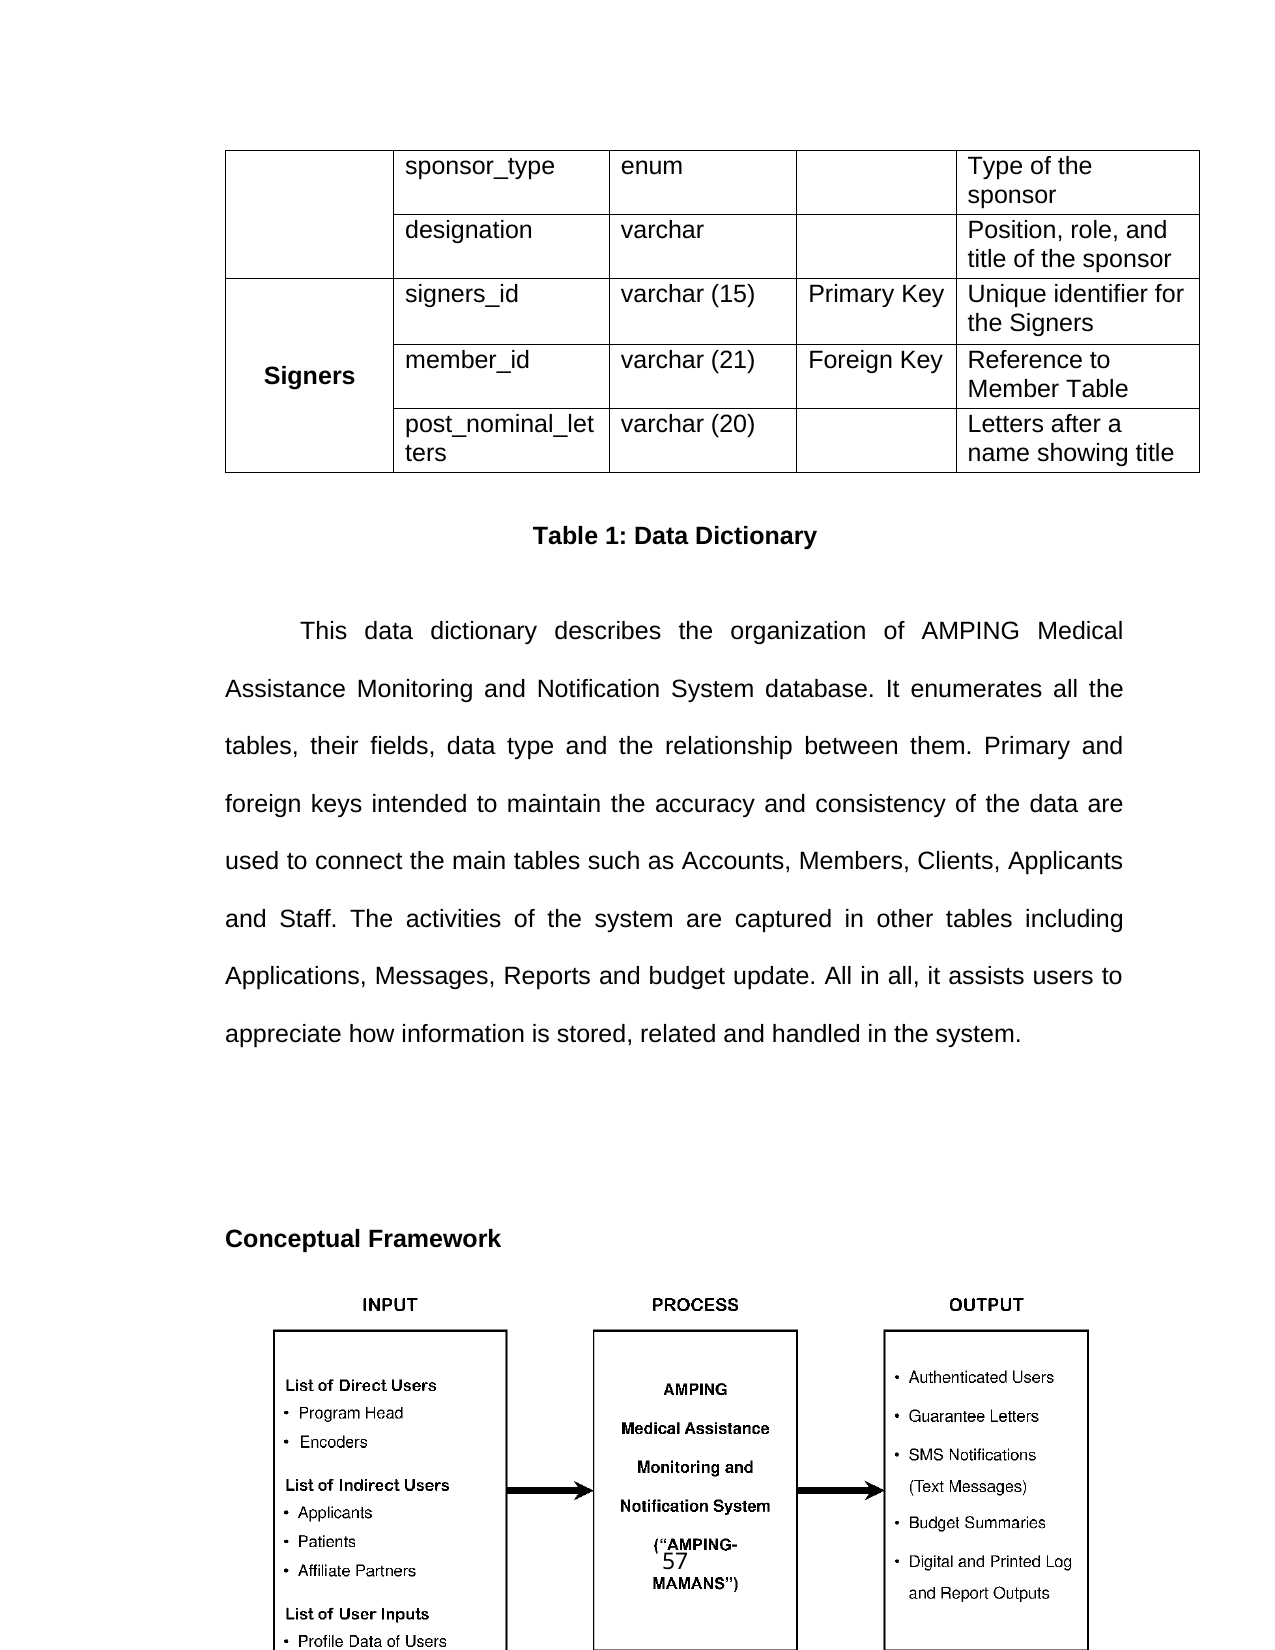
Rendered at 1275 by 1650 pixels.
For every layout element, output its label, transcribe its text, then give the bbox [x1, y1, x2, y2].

table_cell varchar (15) [610, 279, 796, 344]
table_cell Unique identifier for the Signers [957, 279, 1199, 344]
table_cell enum [610, 151, 796, 214]
table_cell Position, role, and title of the sponsor [957, 215, 1199, 278]
table_cell [797, 409, 956, 472]
text Table 1: Data Dictionary [225, 521, 1125, 549]
table_cell varchar (20) [610, 409, 796, 472]
table_cell [797, 215, 956, 278]
table_cell signers_id [394, 279, 609, 344]
table_cell Reference to Member Table [957, 345, 1199, 408]
table_cell varchar [610, 215, 796, 278]
table_cell post_nominal_letters [394, 409, 609, 472]
table_cell Primary Key [797, 279, 956, 344]
table_cell Signers [226, 279, 393, 472]
table_cell Foreign Key [797, 345, 956, 408]
table_cell Letters after a name showing title [957, 409, 1199, 472]
text This data dictionary describes the organization of AMPING Medical Assistance Monitoring and Notification System database. It enumerates all the tables, their fields, data type and the relationship between them. Primary and foreign keys intended to maintain the accuracy and consistency of the data are used to connect the main tables such as Accounts, Members, Clients, Applicants and Staff. The activities of the system are captured in other tables including Applications, Messages, Reports and budget update. All in all, it assists users to appreciate how information is stored, related and handled in the system. [225, 616, 1125, 1047]
text Conceptual Framework [225, 1224, 1125, 1253]
table_cell sponsor_type [394, 151, 609, 214]
table_cell varchar (21) [610, 345, 796, 408]
table_cell designation [394, 215, 609, 278]
picture [228, 1272, 1133, 1650]
table_cell [797, 151, 956, 214]
table_cell Type of the sponsor [957, 151, 1199, 214]
table_cell member_id [394, 345, 609, 408]
